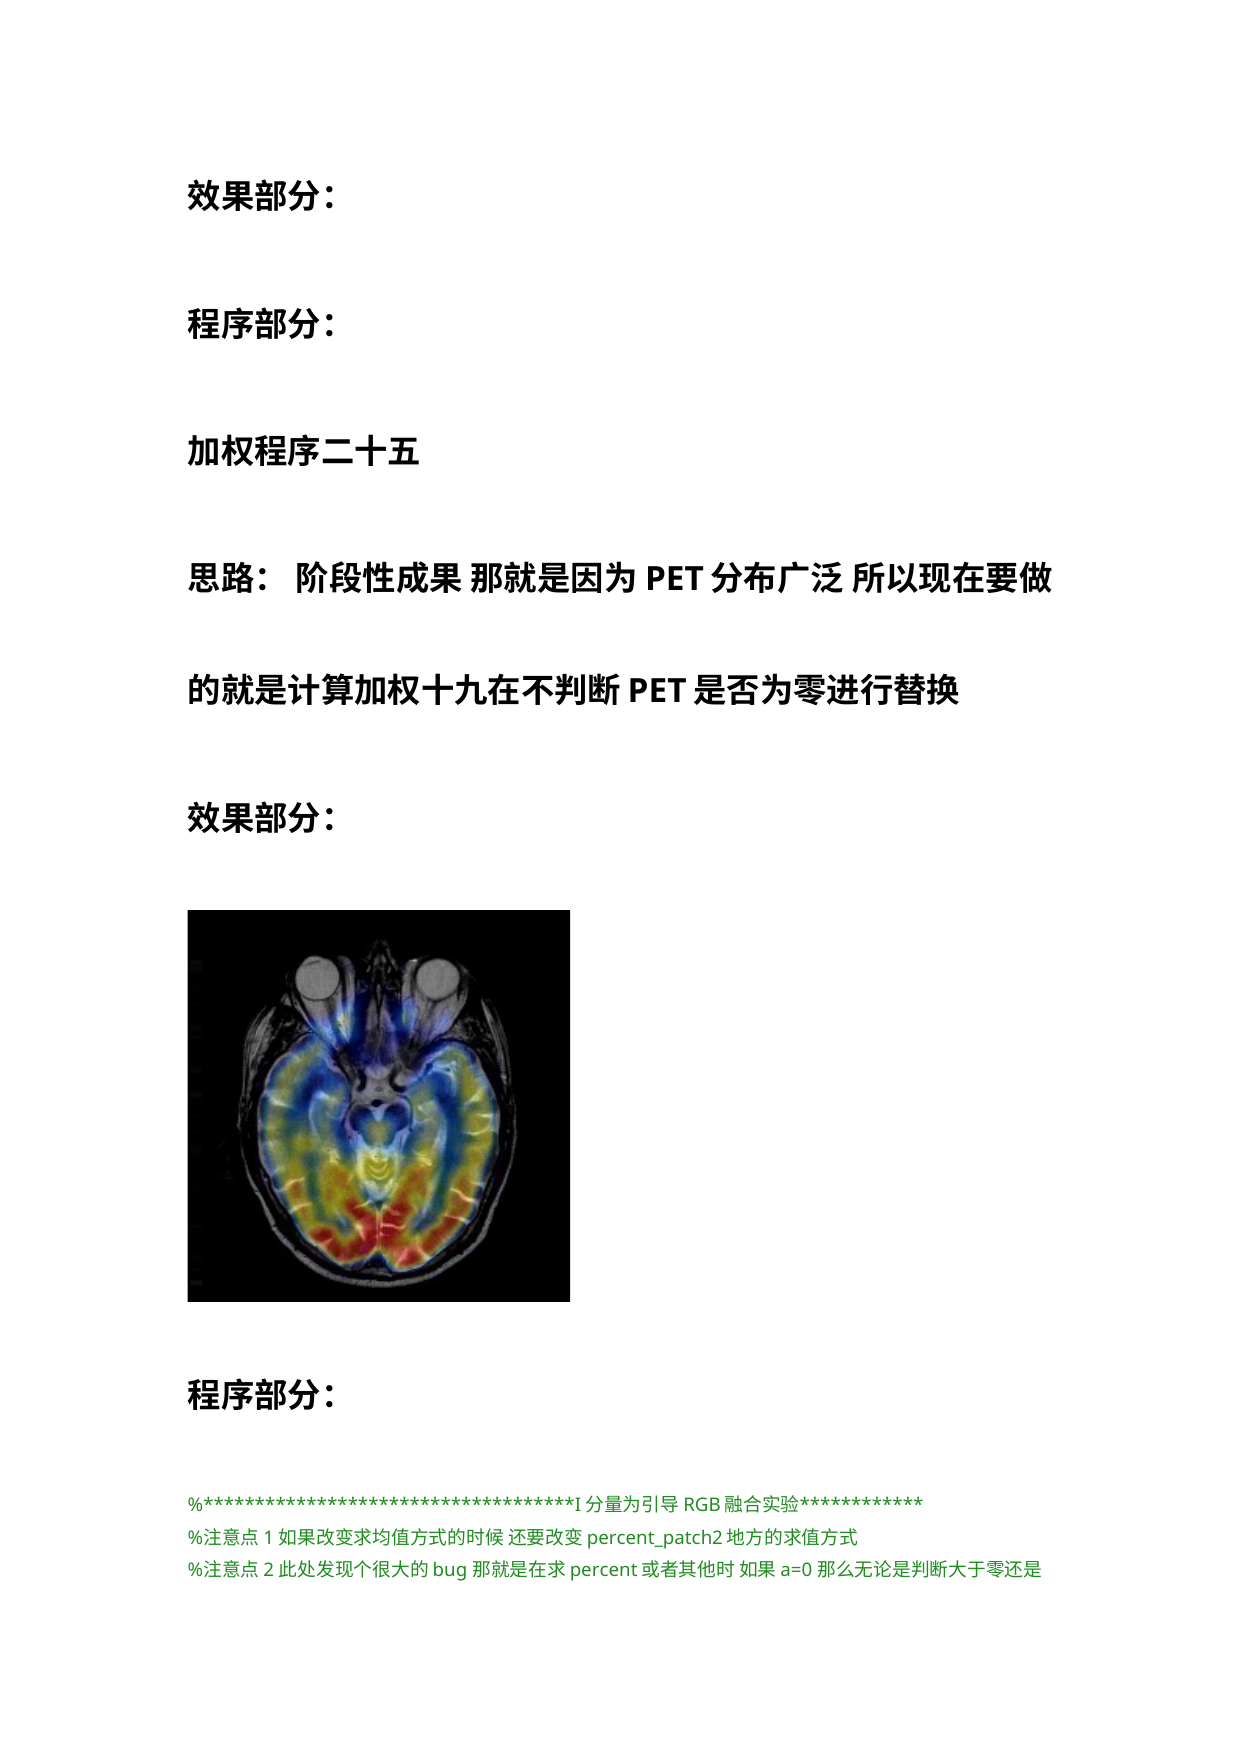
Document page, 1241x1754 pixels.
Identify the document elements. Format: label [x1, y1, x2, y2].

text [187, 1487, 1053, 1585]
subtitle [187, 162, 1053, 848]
picture [187, 910, 571, 1302]
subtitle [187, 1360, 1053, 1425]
